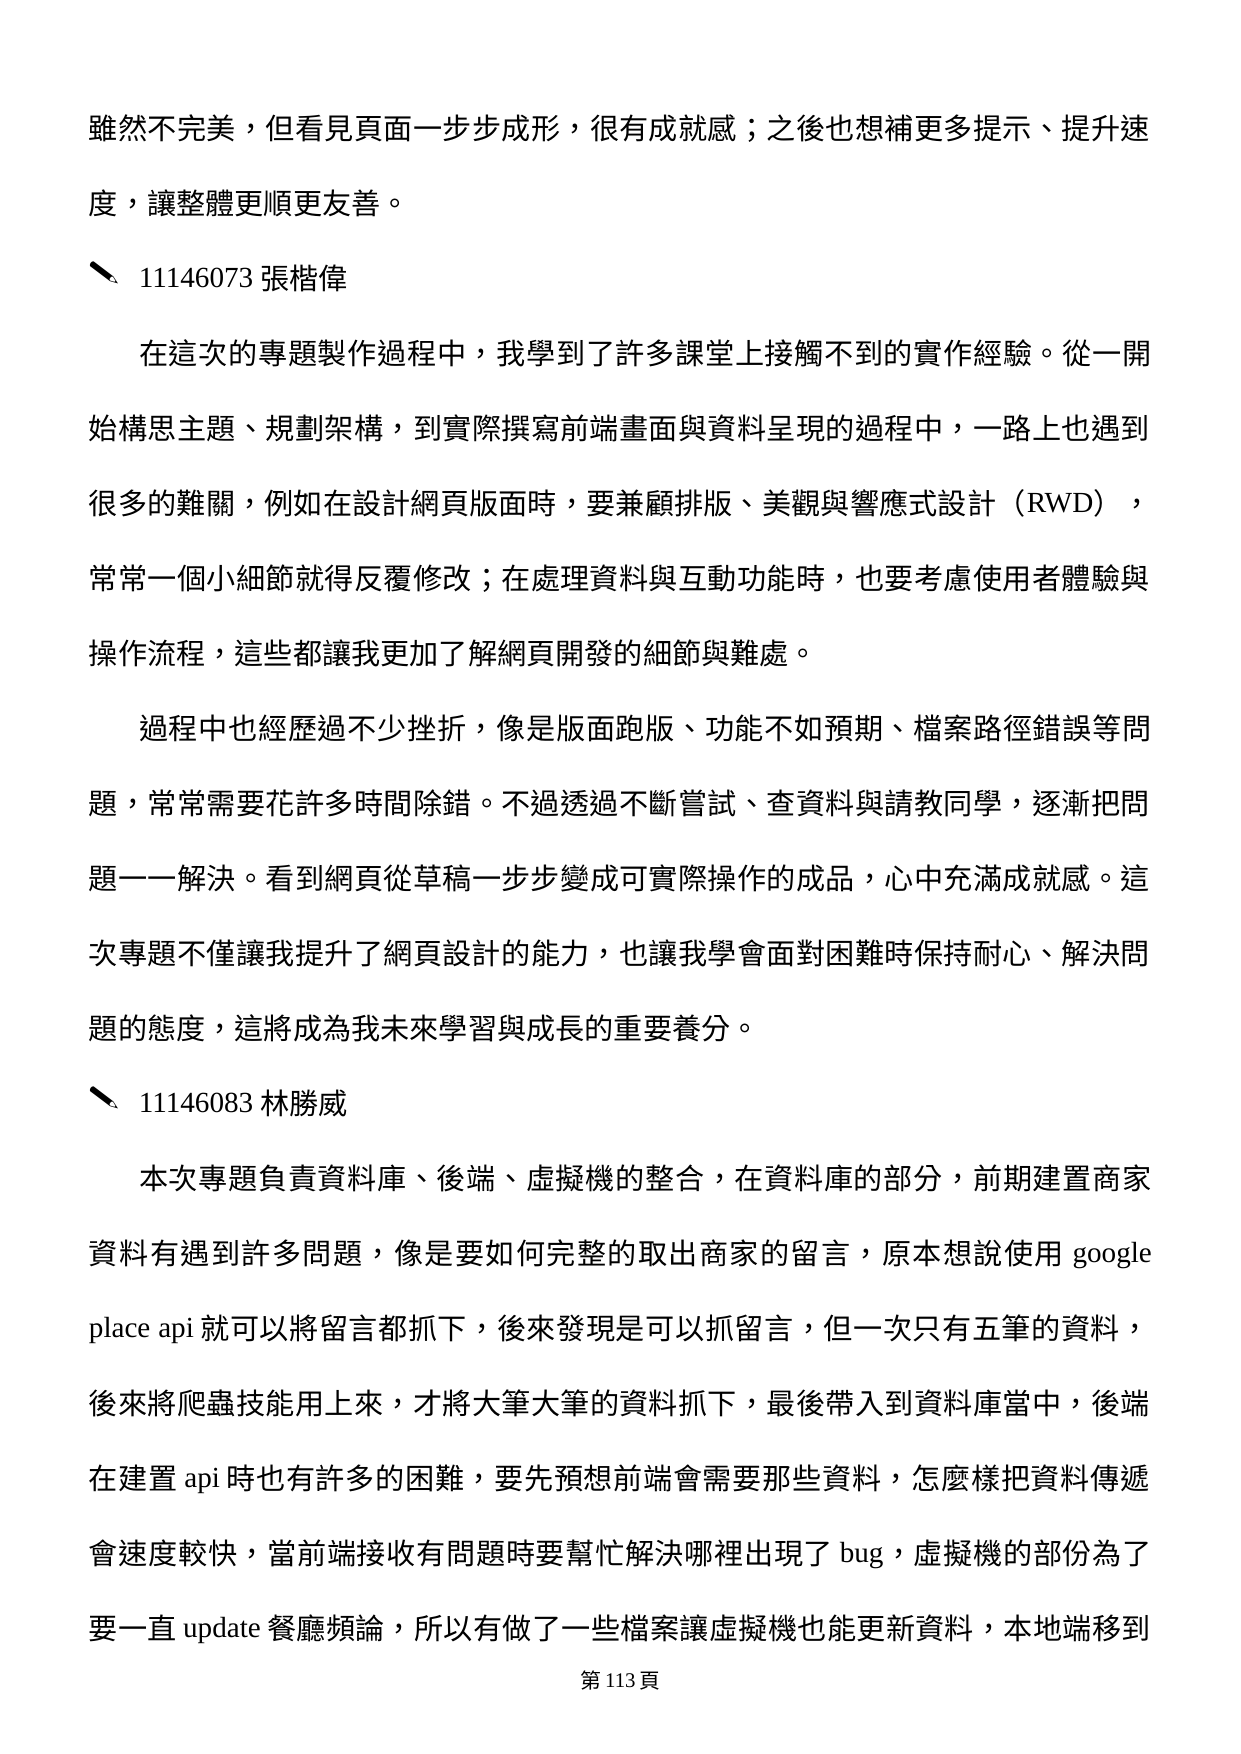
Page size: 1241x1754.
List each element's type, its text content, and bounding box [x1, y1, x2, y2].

list 11146083 林勝威 [89, 1064, 1152, 1139]
text 過程中也經歷過不少挫折，像是版面跑版、功能不如預期、檔案路徑錯誤等問題，常常需要花許多時間除錯。不過透過不斷嘗試、查資料與請教同學，逐漸把問題一一解決。看到網頁從草稿一步步變成可實際操作的成品，心中充滿成就感。這次專題不僅讓我提升了網頁設計的能力，也讓我學會面對困難時保持耐心、解決問題的態度，這將成為我未來學習與成長的重要養分。 [89, 689, 1152, 1064]
text 在這次的專題製作過程中，我學到了許多課堂上接觸不到的實作經驗。從一開始構思主題、規劃架構，到實際撰寫前端畫面與資料呈現的過程中，一路上也遇到很多的難關，例如在設計網頁版面時，要兼顧排版、美觀與響應式設計（RWD），常常一個小細節就得反覆修改；在處理資料與互動功能時，也要考慮使用者體驗與操作流程，這些都讓我更加了解網頁開發的細節與難處。 [89, 314, 1152, 689]
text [89, 1139, 1152, 1664]
list 11146073 張楷偉 [89, 239, 1152, 314]
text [89, 89, 1152, 239]
